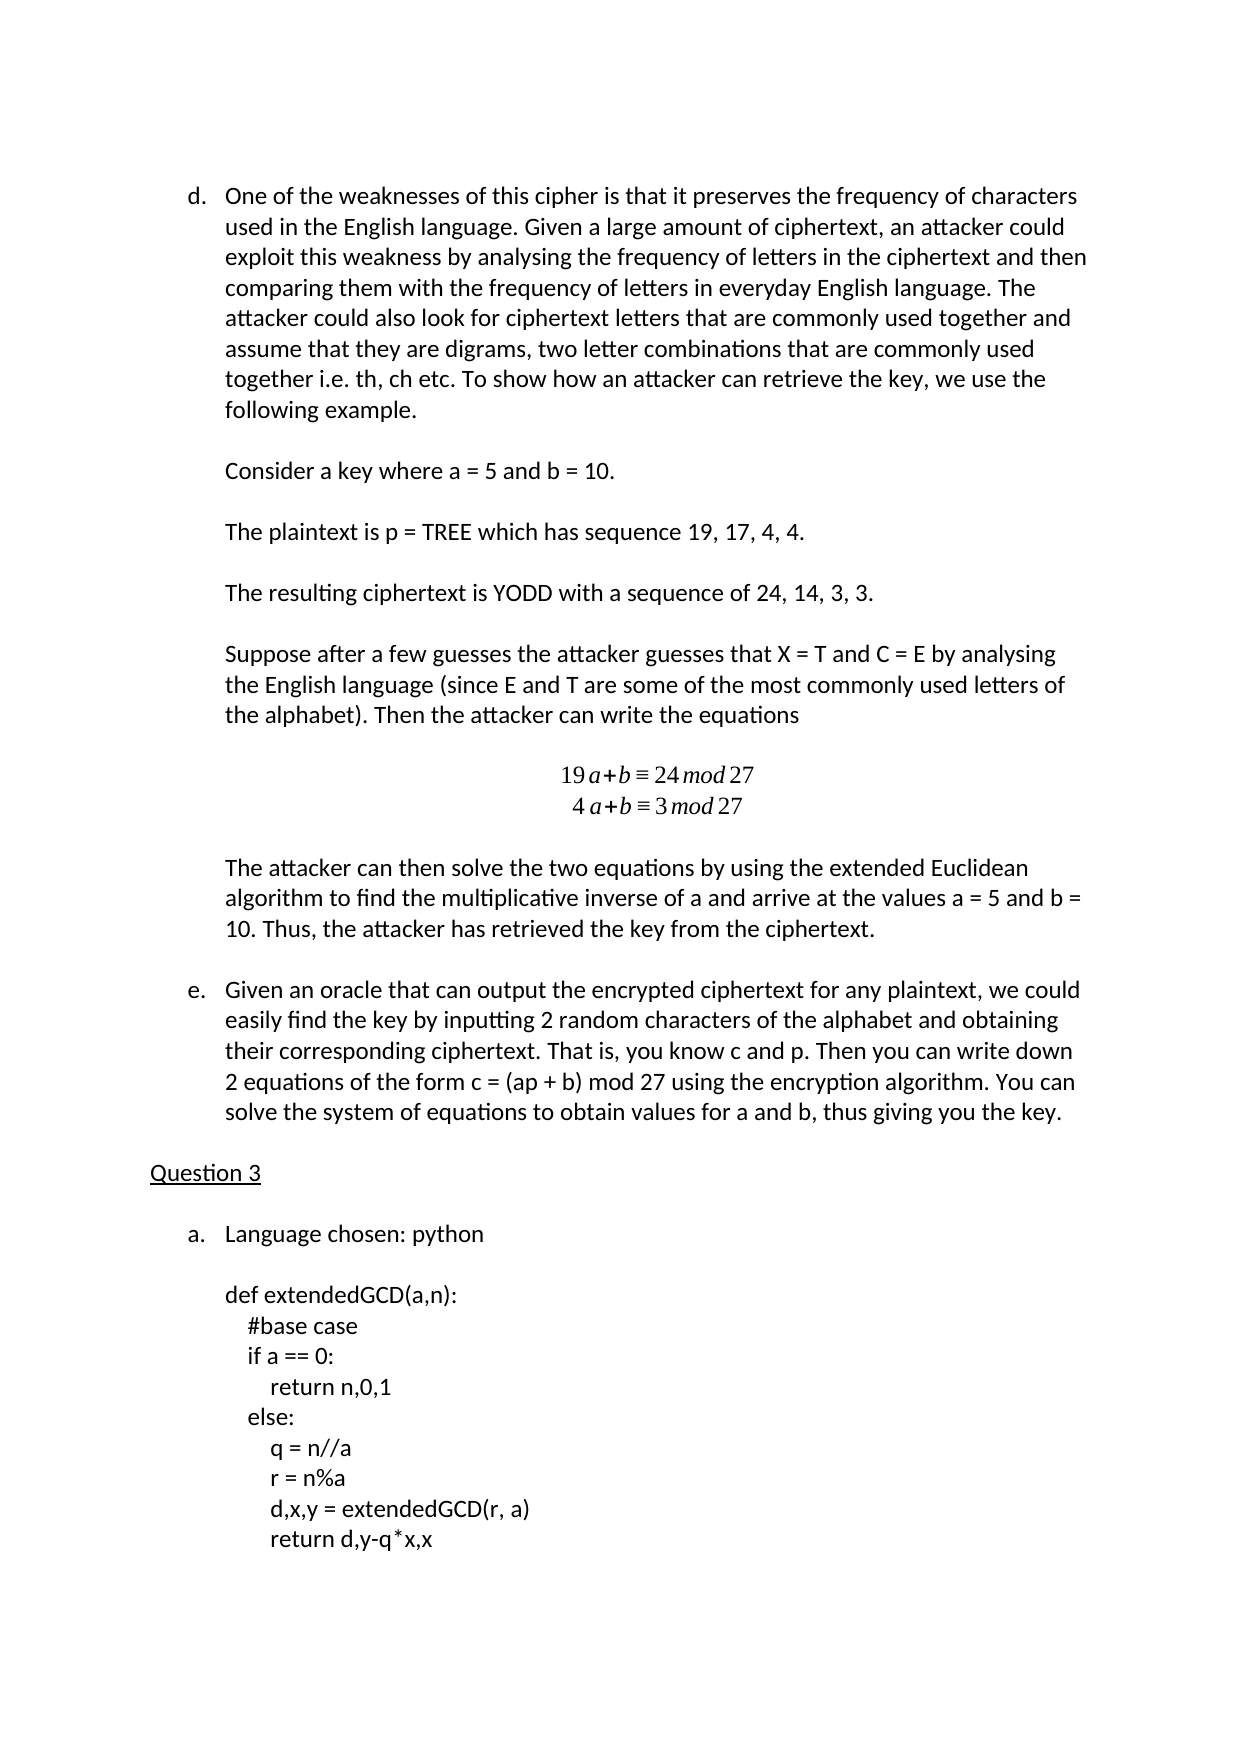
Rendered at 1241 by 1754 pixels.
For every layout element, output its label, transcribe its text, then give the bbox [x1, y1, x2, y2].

list Language chosen: python [187, 1218, 1090, 1249]
list return n,0,1 [225, 1371, 1090, 1401]
list r = n%a [225, 1462, 1090, 1493]
list Given an oracle that can output the encrypted ciphertext for any plaintext, we could easily find the key by inputting 2 random characters of the alphabet and obtaining their corresponding ciphertext. That is, you know c and p. Then you can write down 2 equations of the form c = (ap + b) mod 27 using the encryption algorithm. You can solve the system of equations to obtain values for a and b, thus giving you the key. [187, 974, 1090, 1127]
list #base case [225, 1310, 1090, 1340]
list q = n//a [225, 1432, 1090, 1462]
list Suppose after a few guesses the attacker guesses that X = T and C = E by analysing the English language (since E and T are some of the most commonly used letters of the alphabet). Then the attacker can write the equations [225, 638, 1090, 730]
list Consider a key where a = 5 and b = 10. [225, 455, 1090, 486]
list One of the weaknesses of this cipher is that it preserves the frequency of characters used in the English language. Given a large amount of ciphertext, an attacker could exploit this weakness by analysing the frequency of letters in the ciphertext and then comparing them with the frequency of letters in everyday English language. The attacker could also look for ciphertext letters that are commonly used together and assume that they are digrams, two letter combinations that are commonly used together i.e. th, ch etc. To show how an attacker can retrieve the key, we use the following example. [187, 181, 1090, 425]
list The plaintext is p = TREE which has sequence 19, 17, 4, 4. [225, 516, 1090, 547]
text Question 3 [150, 1157, 1090, 1188]
list return d,y-q*x,x [225, 1523, 1090, 1554]
list def extendedGCD(a,n): [225, 1279, 1090, 1310]
list The attacker can then solve the two equations by using the extended Euclidean algorithm to find the multiplicative inverse of a and arrive at the values a = 5 and b = 10. Thus, the attacker has retrieved the key from the ciphertext. [225, 852, 1090, 943]
list The resulting ciphertext is YODD with a sequence of 24, 14, 3, 3. [225, 577, 1090, 608]
list else: [225, 1401, 1090, 1432]
list d,x,y = extendedGCD(r, a) [225, 1493, 1090, 1523]
list if a == 0: [225, 1340, 1090, 1371]
